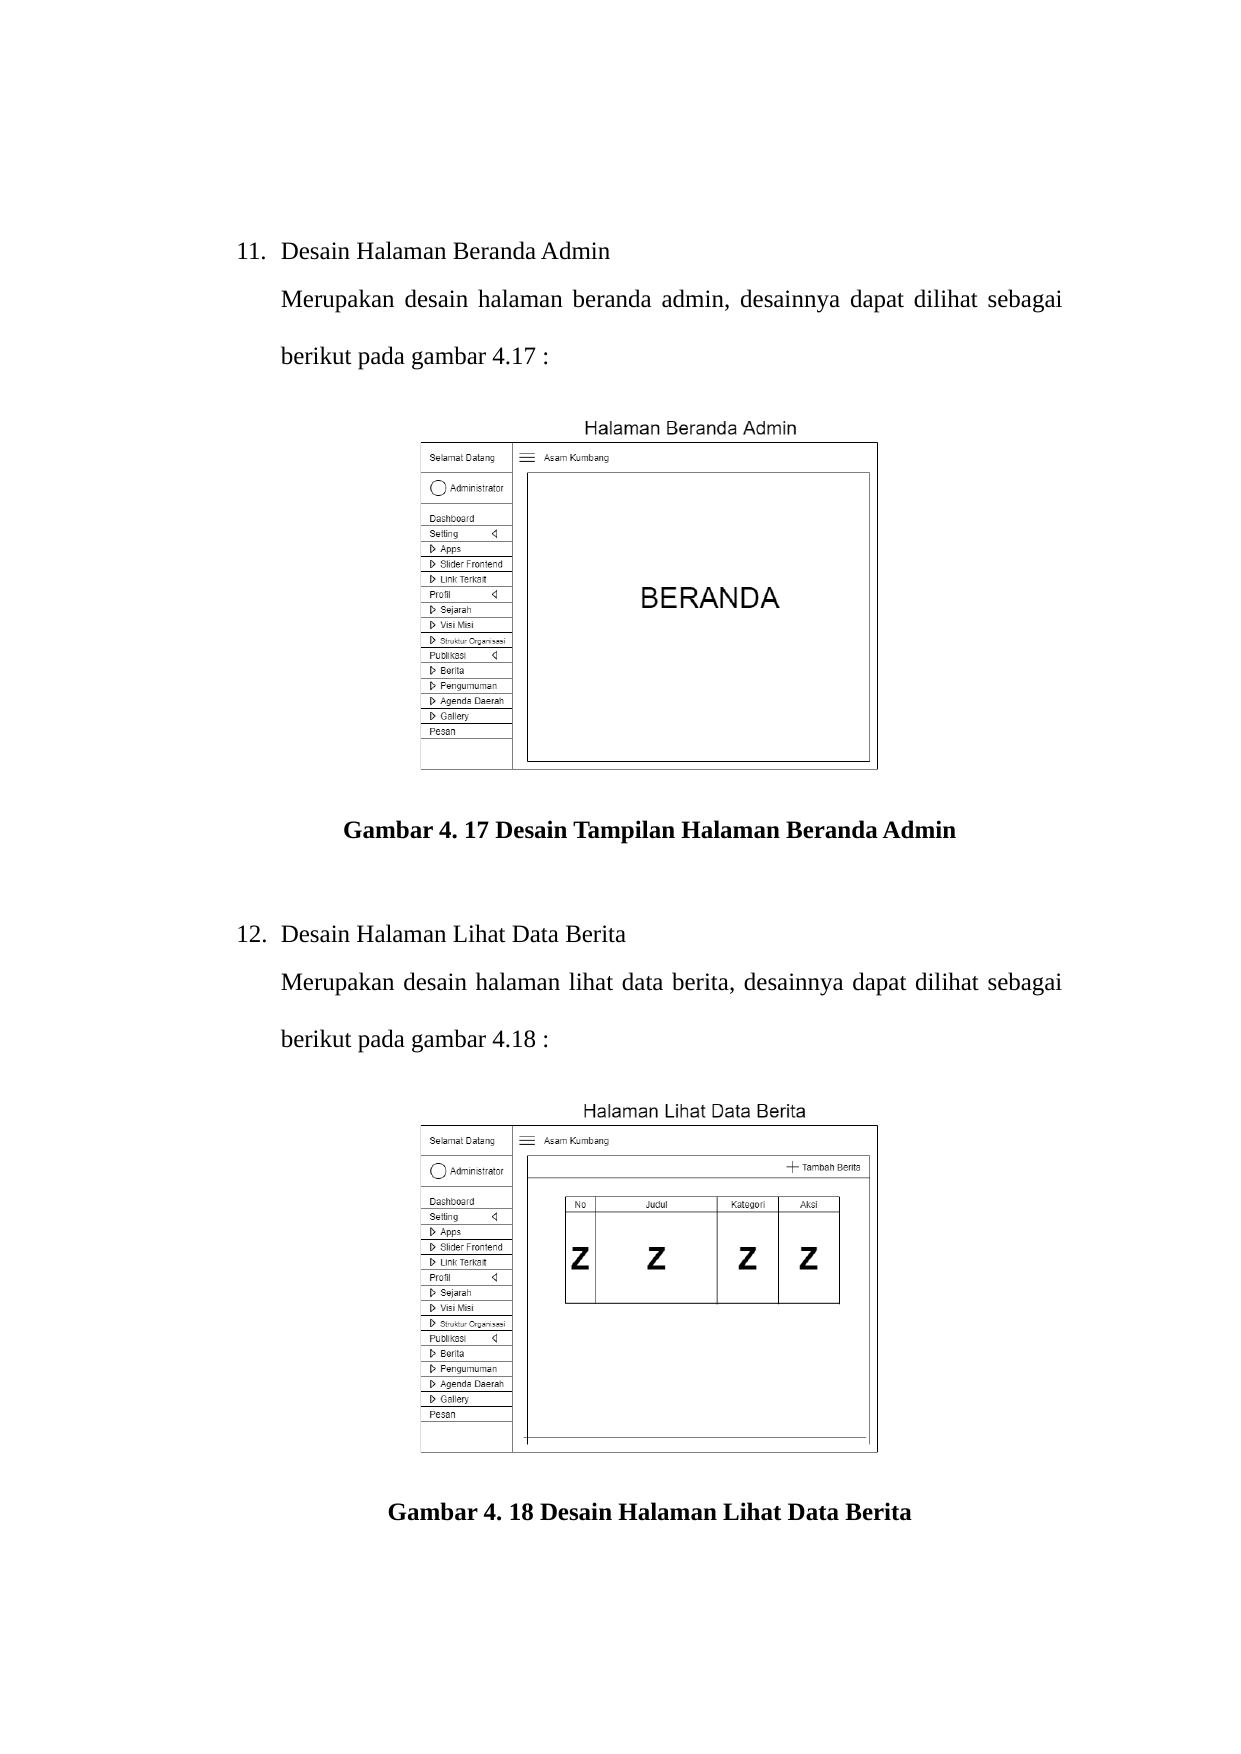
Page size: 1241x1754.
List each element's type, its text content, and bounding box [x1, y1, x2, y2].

text Merupakan desain halaman lihat data berita, desainnya dapat dilihat sebagai berikut pada gambar 4.18 : [281, 967, 1063, 1053]
picture [420, 415, 879, 770]
picture [420, 1098, 879, 1453]
list Desain Halaman Lihat Data Berita [236, 919, 1063, 948]
text Merupakan desain halaman beranda admin, desainnya dapat dilihat sebagai berikut pada gambar 4.17 : [281, 284, 1063, 370]
list Desain Halaman Beranda Admin [236, 236, 1063, 265]
